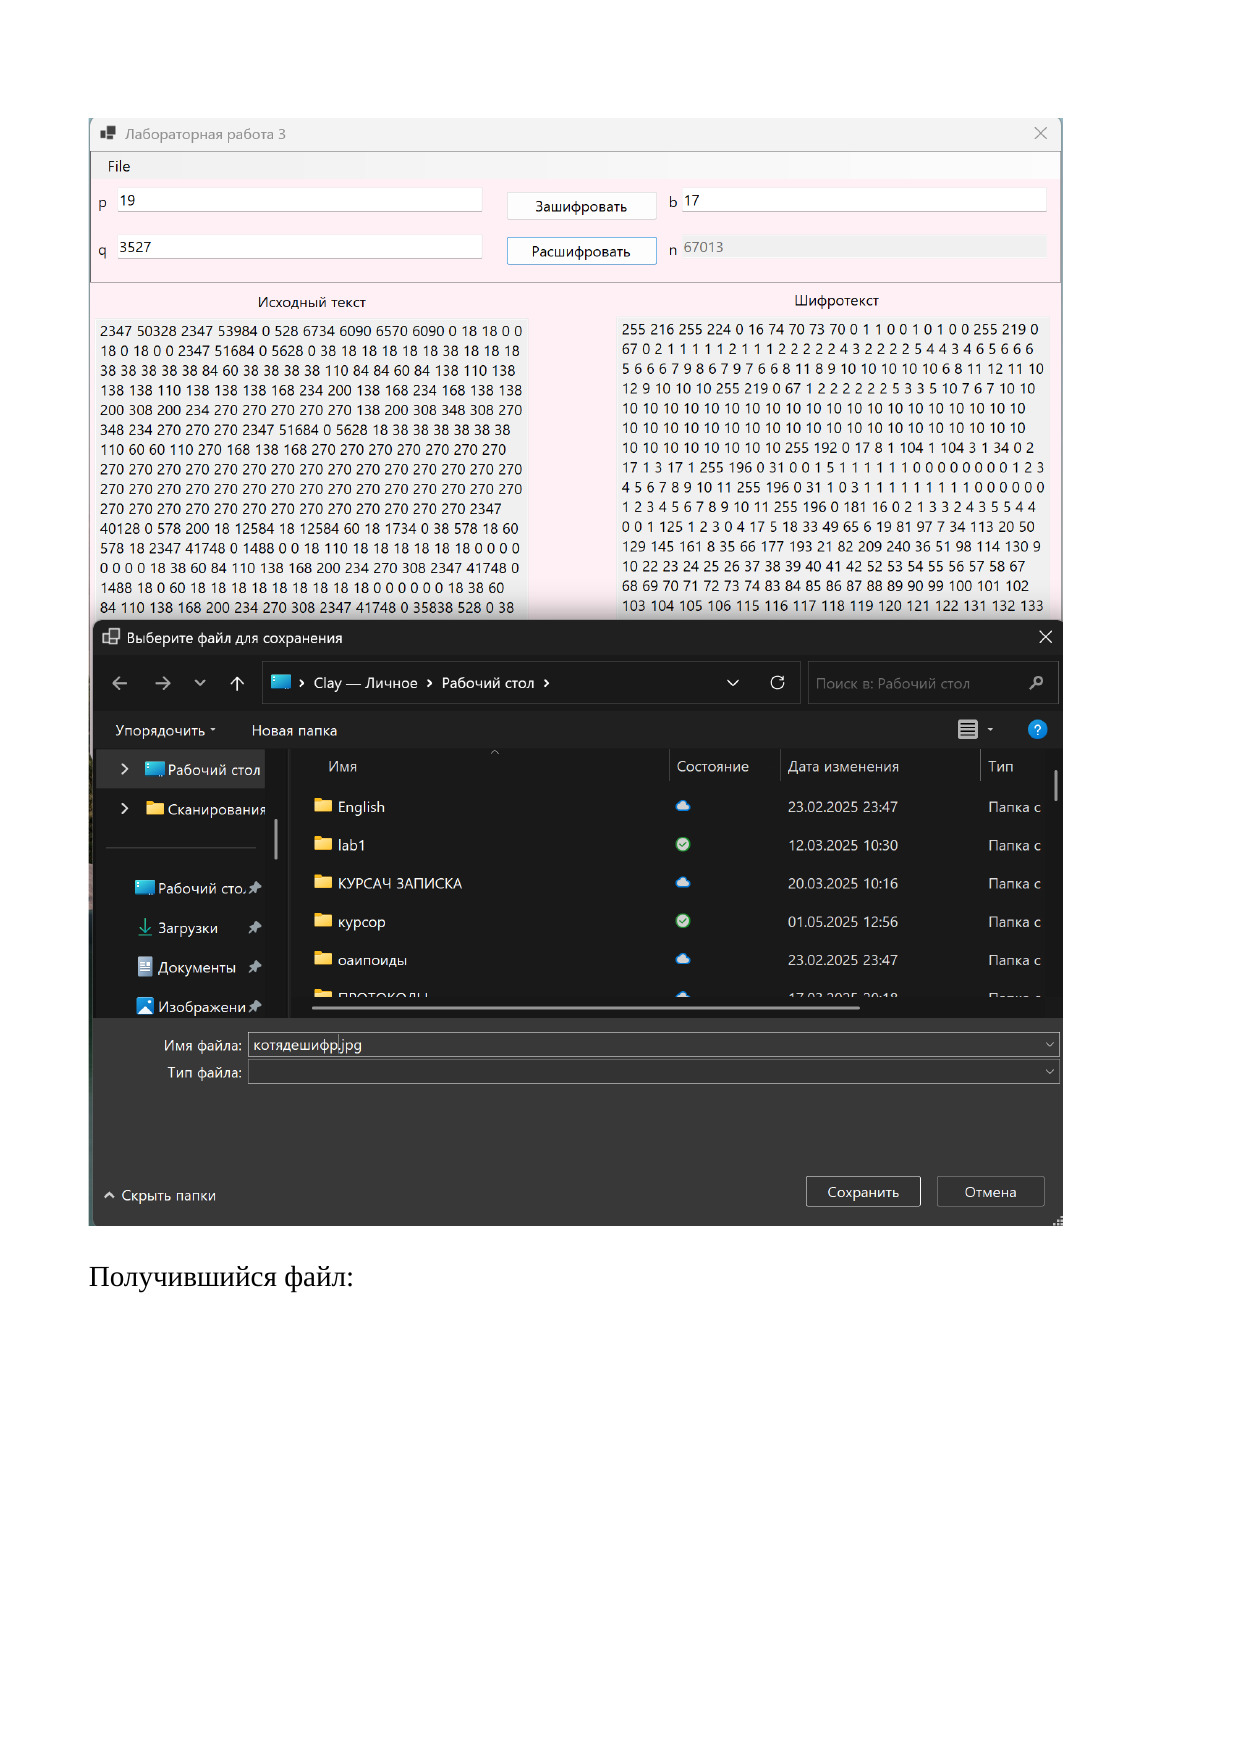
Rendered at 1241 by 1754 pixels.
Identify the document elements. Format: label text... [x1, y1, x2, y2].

list Получившийся файл: [88, 1259, 1152, 1293]
picture [88, 118, 1063, 1226]
